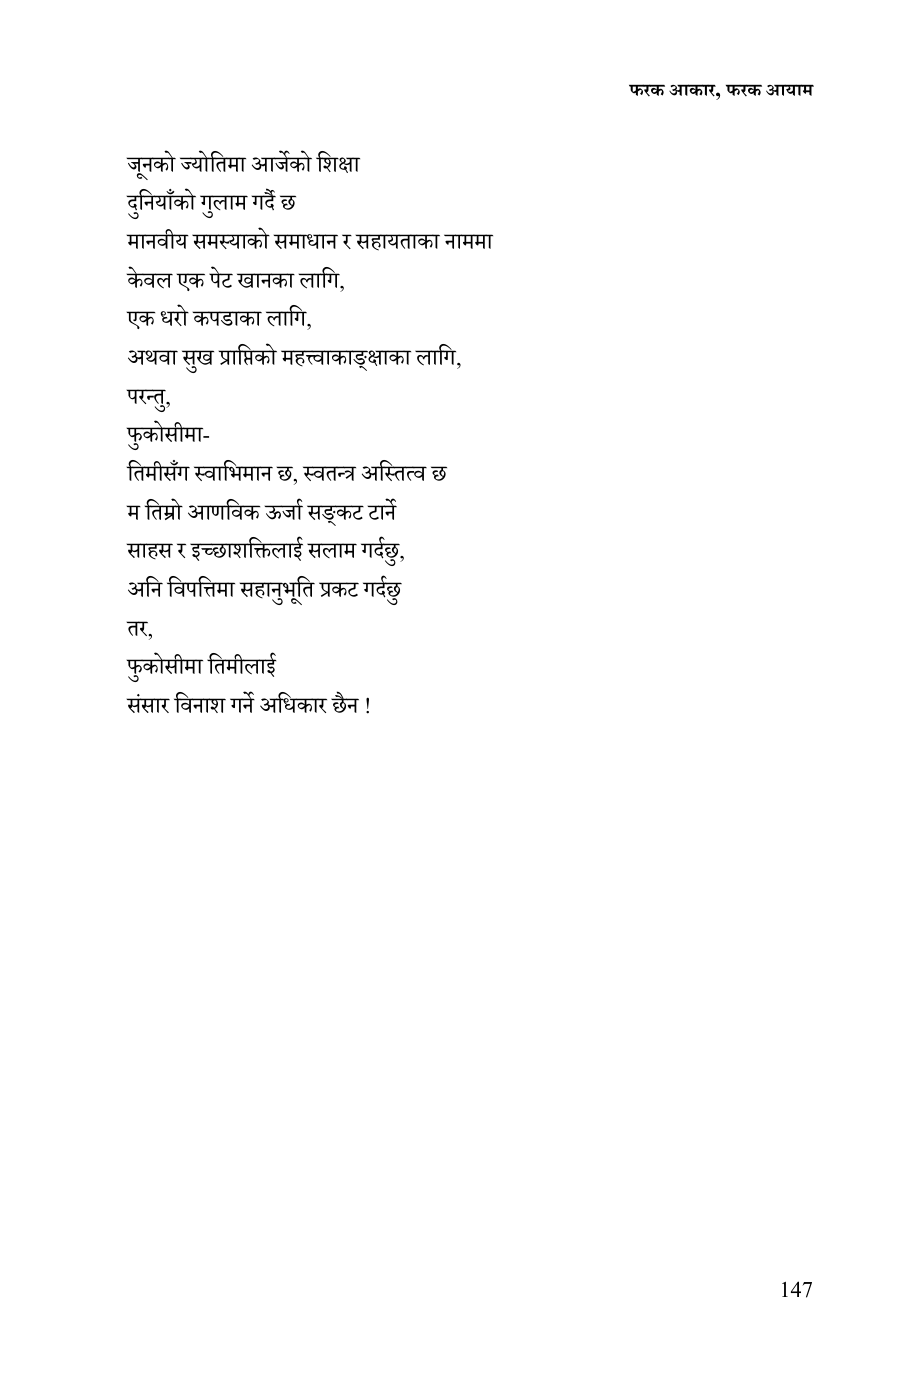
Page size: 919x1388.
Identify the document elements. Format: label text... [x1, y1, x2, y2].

text मानवीय समस्याको समाधान र सहायताका नाममा [127, 228, 813, 262]
text फुकोसीमा- [127, 421, 813, 455]
text फुकोसीमा तिमीलाई [127, 653, 813, 687]
text अनि विपत्तिमा सहानुभूति प्रकट गर्दछु [127, 576, 813, 609]
text संसार विनाश गर्ने अधिकार छैन ! [127, 692, 813, 725]
text जूनको ज्योतिमा आर्जेको शिक्षा [127, 151, 813, 184]
text अथवा सुख प्राप्तिको महत्त्वाकाङ्क्षाका लागि, [127, 344, 813, 378]
text तिमीसँग स्वाभिमान छ, स्वतन्त्र अस्तित्व छ [127, 460, 813, 493]
text परन्तु, [127, 383, 813, 416]
text साहस र इच्छाशक्तिलाई सलाम गर्दछु, [127, 537, 813, 571]
text केवल एक पेट खानका लागि, [127, 267, 813, 300]
text म तिम्रो आणविक ऊर्जा सङ्कट टार्ने [127, 498, 813, 532]
text तर, [127, 614, 813, 648]
text दुनियाँको गुलाम गर्दै छ [127, 189, 813, 223]
text एक धरो कपडाका लागि, [127, 305, 813, 339]
